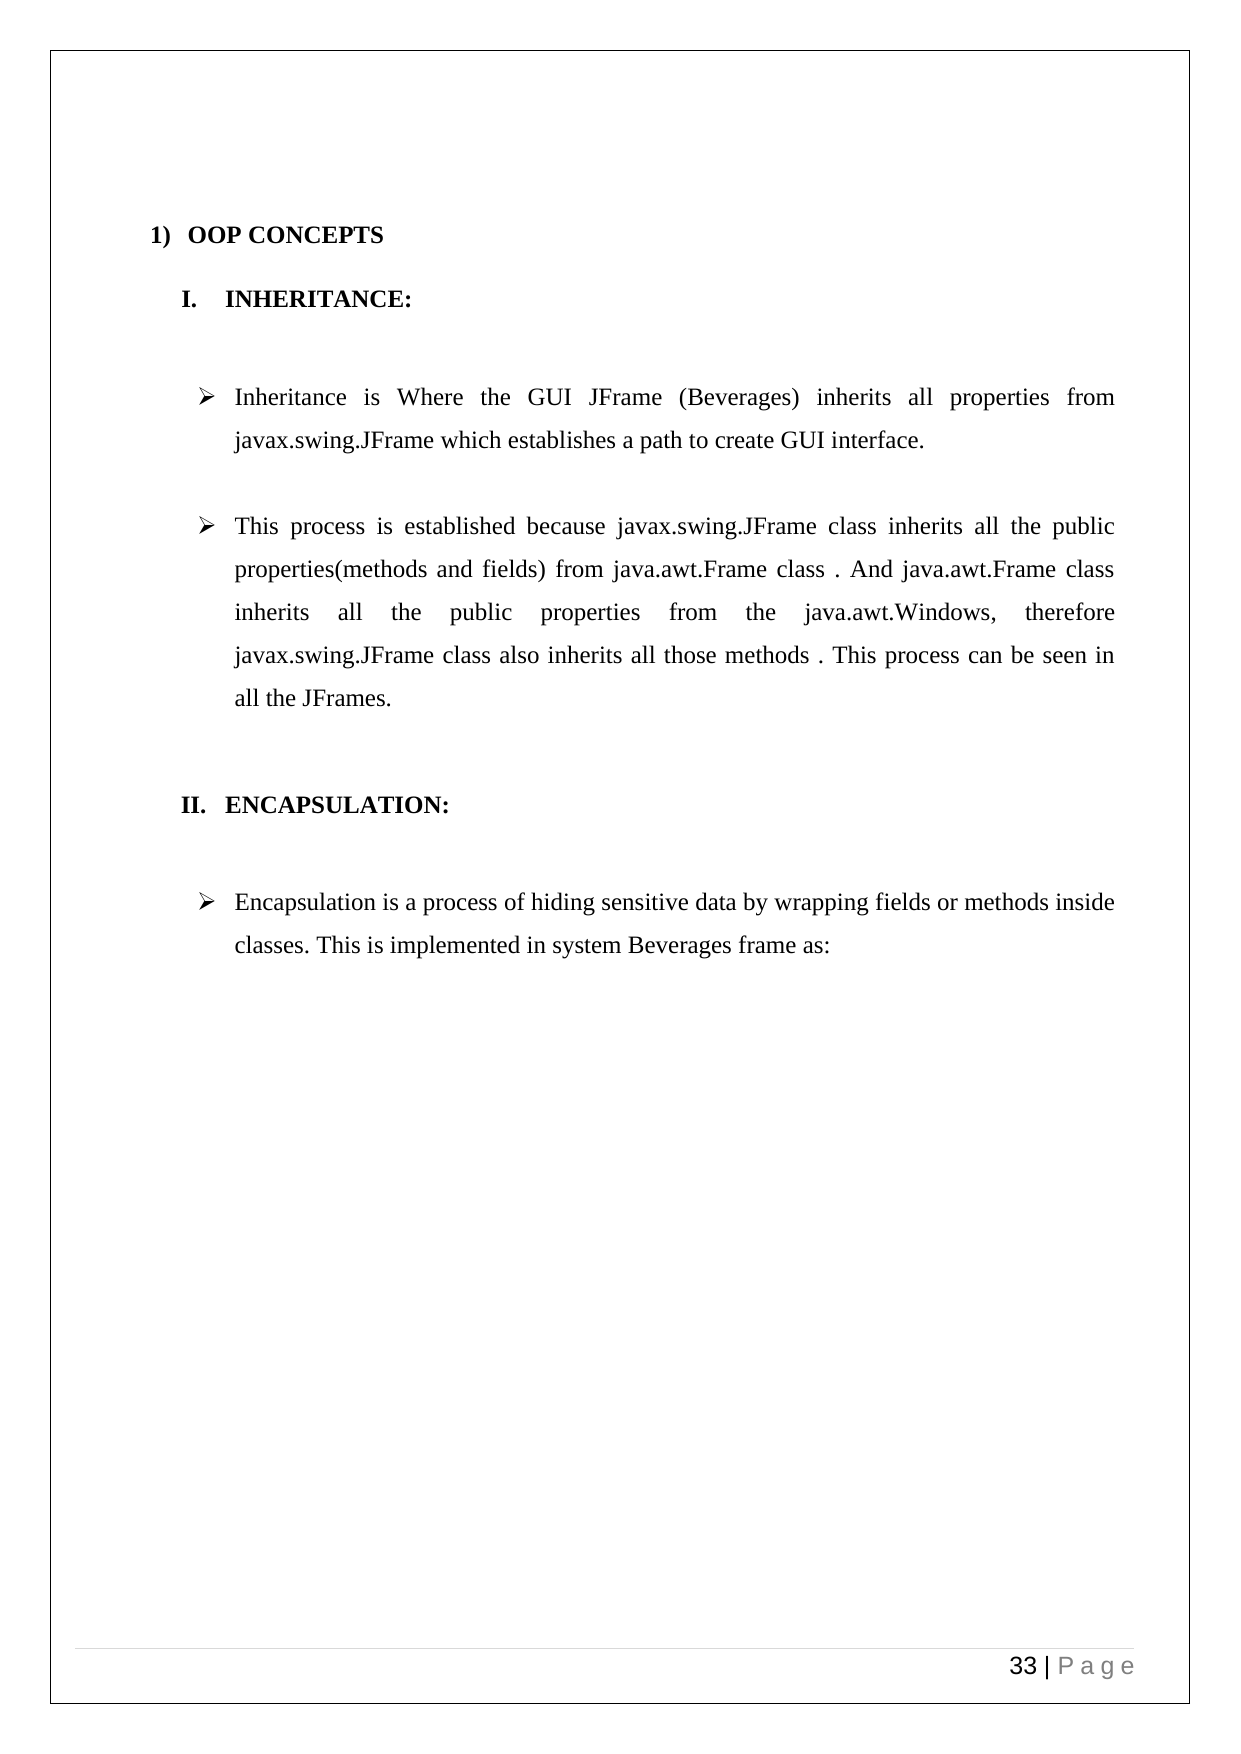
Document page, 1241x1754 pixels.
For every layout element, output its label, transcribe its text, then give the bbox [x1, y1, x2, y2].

list Encapsulation is a process of hiding sensitive data by wrapping fields or methods inside classes. This is implemented in system Beverages frame as: [197, 887, 1116, 959]
subtitle OOP CONCEPTS [150, 221, 1134, 249]
list Inheritance is Where the GUI JFrame (Beverages) inherits all properties from javax.swing.JFrame which establishes a path to create GUI interface. [197, 382, 1116, 453]
subtitle INHERITANCE: [197, 284, 1134, 313]
list This process is established because javax.swing.JFrame class inherits all the public properties(methods and fields) from java.awt.Frame class . And java.awt.Frame class inherits all the public properties from the java.awt.Windows, therefore javax.swing.JFrame class also inherits all those methods . This process can be seen in all the JFrames. [197, 511, 1116, 712]
subtitle ENCAPSULATION: [206, 791, 1134, 819]
